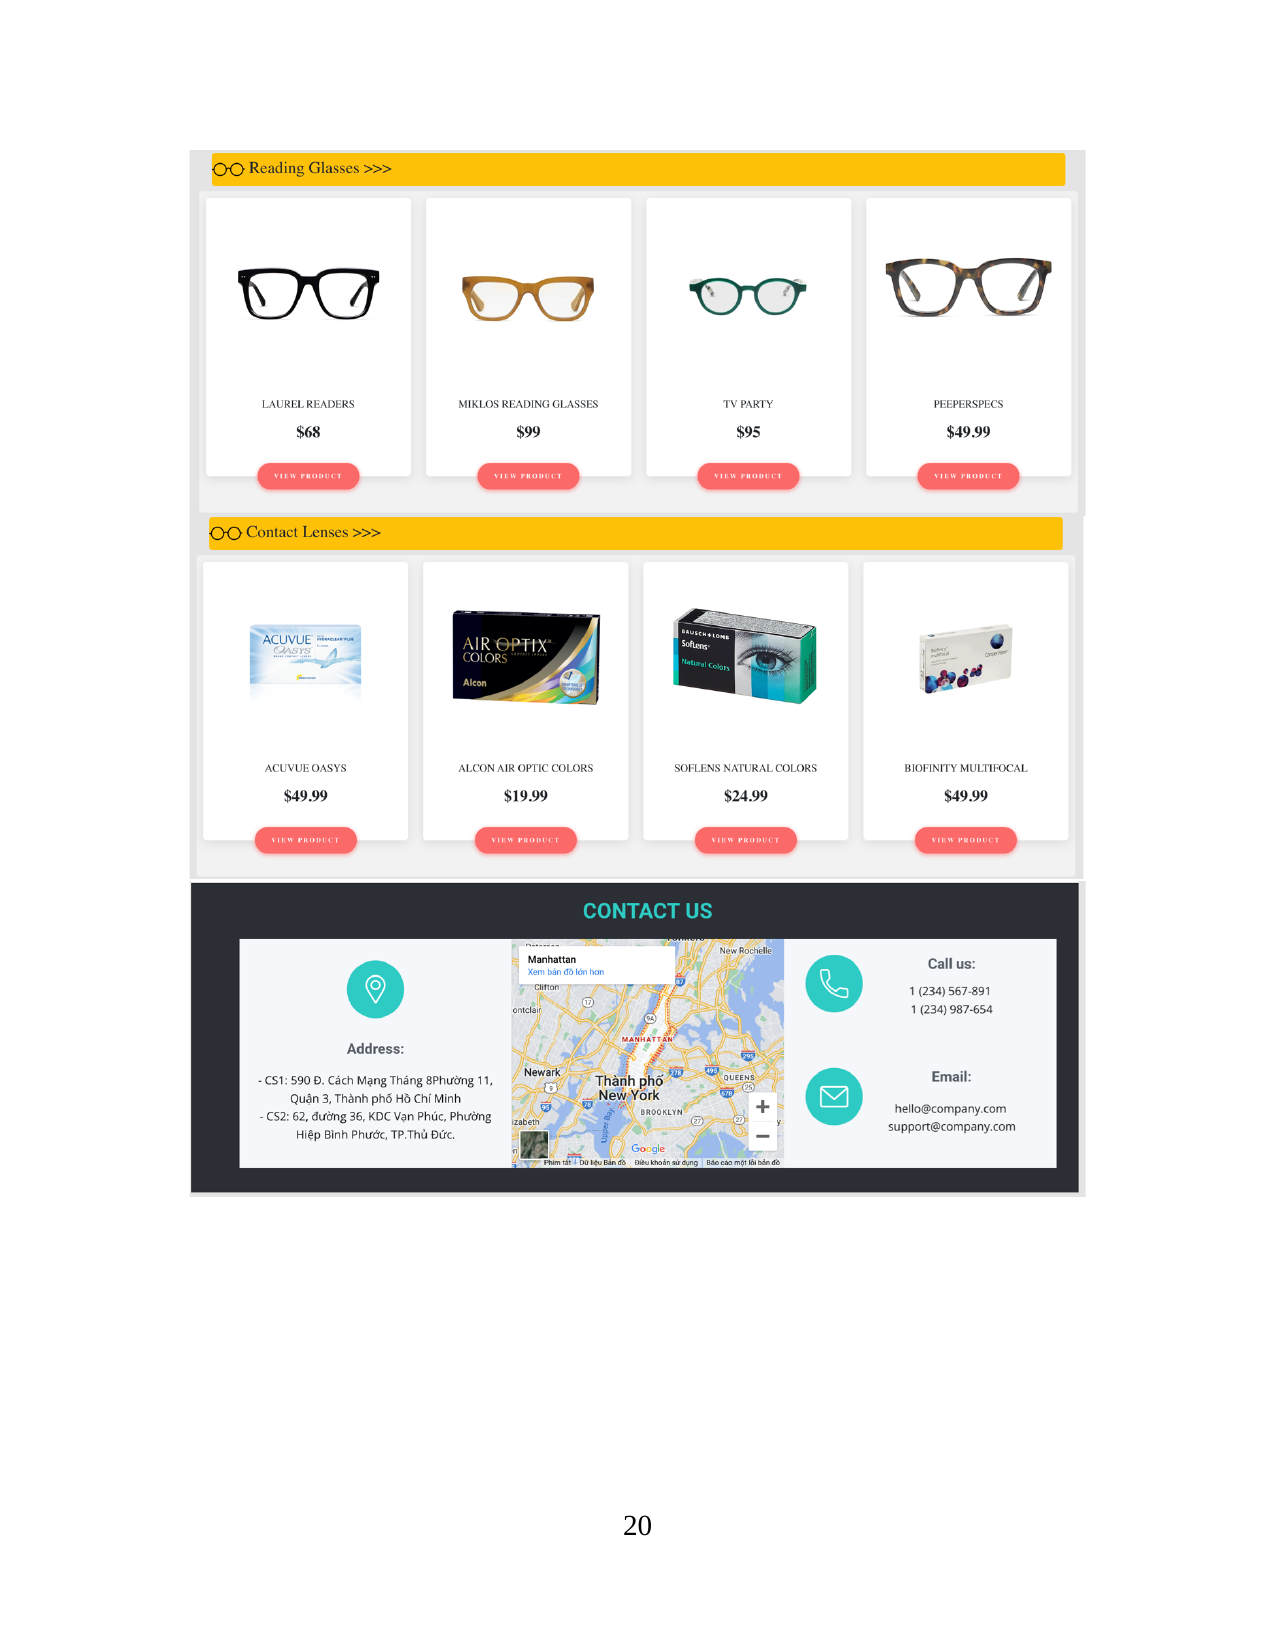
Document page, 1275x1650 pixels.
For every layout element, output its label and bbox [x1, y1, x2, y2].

picture [189, 150, 1086, 879]
picture [189, 881, 1086, 1197]
